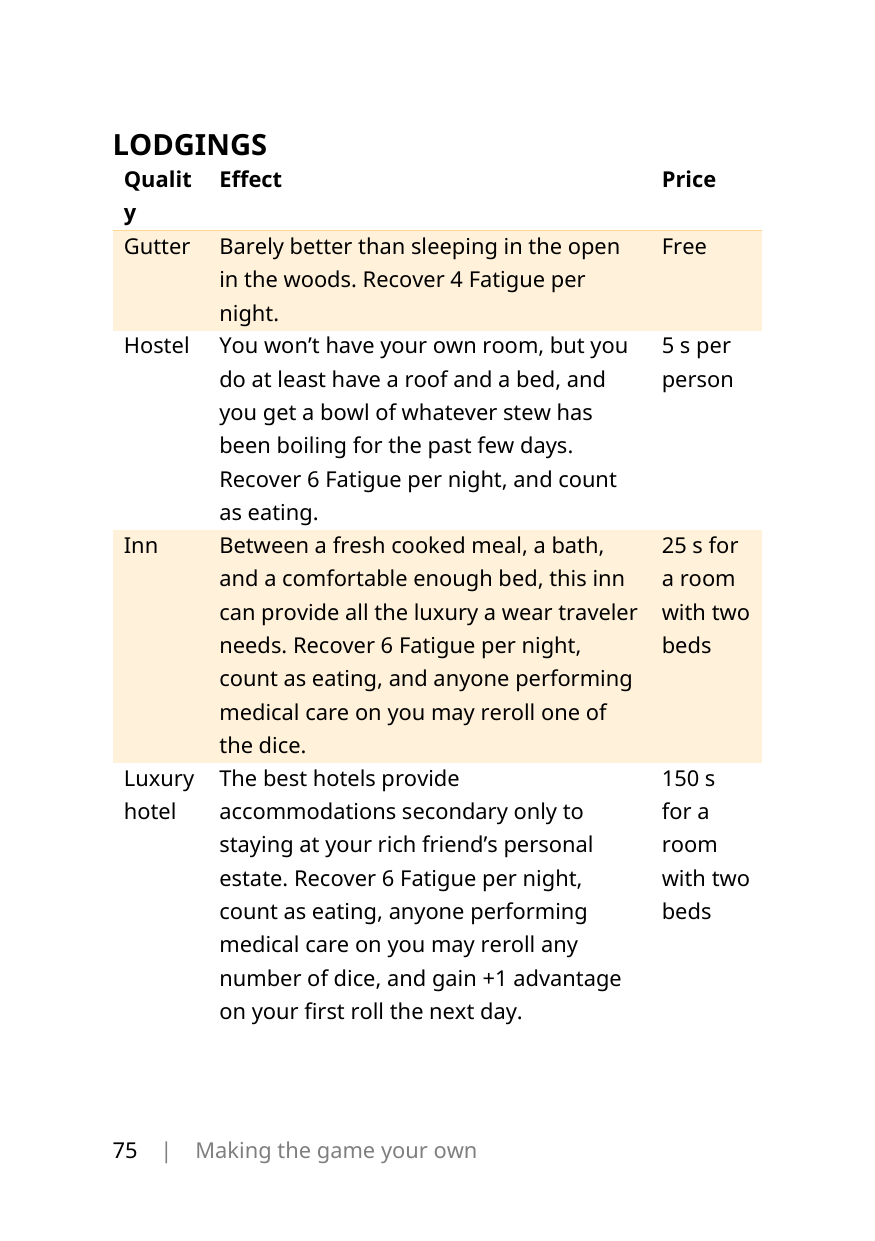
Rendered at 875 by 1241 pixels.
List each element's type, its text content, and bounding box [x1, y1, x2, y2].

table_cell Free [650, 231, 762, 331]
table_cell Gutter [113, 231, 208, 331]
table_cell 25 s for a room with two beds [650, 530, 762, 763]
subtitle Lodgings [112, 124, 762, 164]
table_cell The best hotels provide accommodations secondary only to staying at your rich friend’s personal estate. Recover 6 Fatigue per night, count as eating, anyone performing medical care on you may reroll any number of dice, and gain +1 advantage on your first roll the next day. [208, 763, 650, 1029]
table_header Quality [113, 164, 208, 230]
table_header Effect [208, 164, 650, 230]
table_cell Hostel [113, 331, 208, 530]
table_cell 5 s per person [650, 331, 762, 530]
table_cell Barely better than sleeping in the open in the woods. Recover 4 Fatigue per night. [208, 231, 650, 331]
table_cell Luxury hotel [113, 763, 208, 1029]
table_header Price [650, 164, 762, 230]
table_cell 150 s for a room with two beds [650, 763, 762, 1029]
table_cell You won’t have your own room, but you do at least have a roof and a bed, and you get a bowl of whatever stew has been boiling for the past few days. Recover 6 Fatigue per night, and count as eating. [208, 331, 650, 530]
table_cell Inn [113, 530, 208, 763]
table_cell Between a fresh cooked meal, a bath, and a comfortable enough bed, this inn can provide all the luxury a wear traveler needs. Recover 6 Fatigue per night, count as eating, and anyone performing medical care on you may reroll one of the dice. [208, 530, 650, 763]
